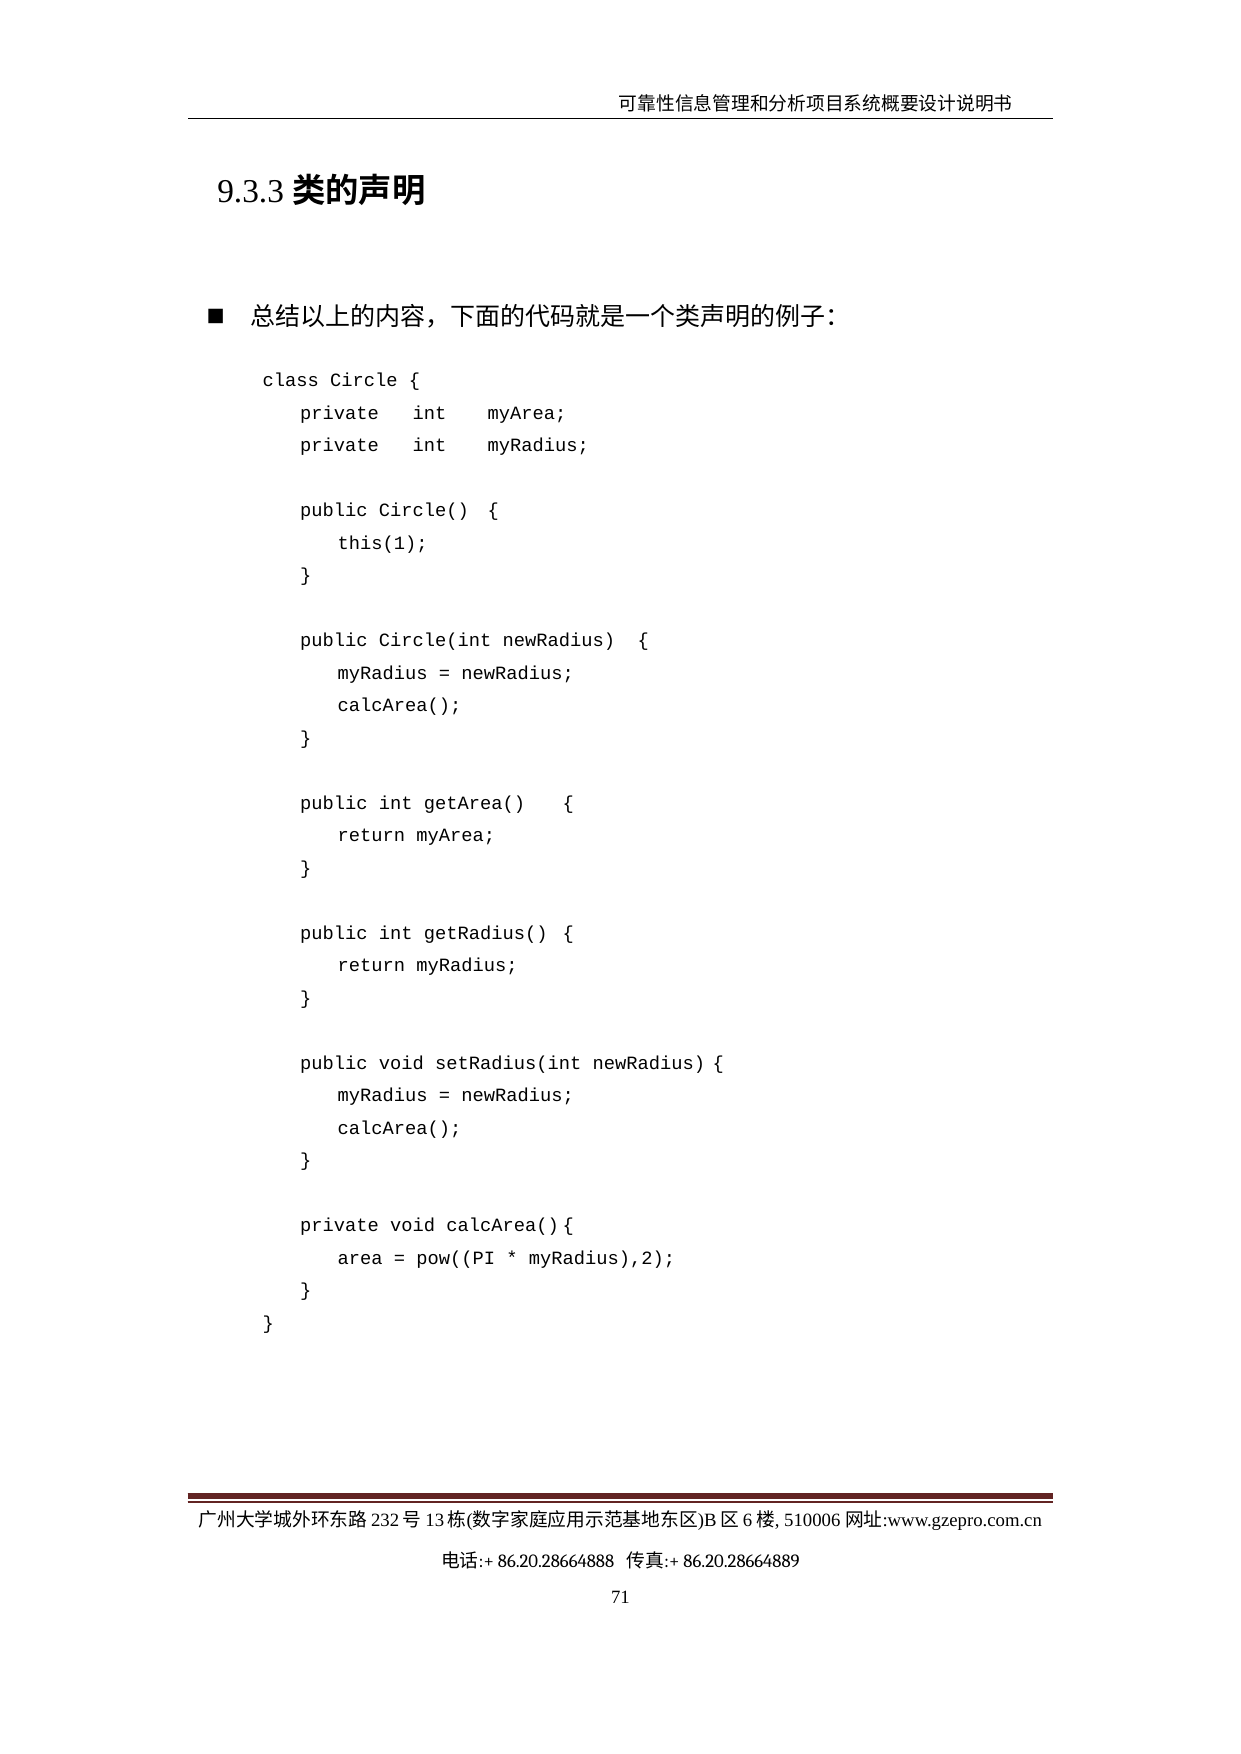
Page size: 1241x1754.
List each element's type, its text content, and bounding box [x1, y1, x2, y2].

list } [262, 1146, 1053, 1178]
list } [262, 561, 1053, 593]
list } [262, 853, 1053, 886]
list } [262, 723, 1053, 756]
list area = pow((PI * myRadius),2); [262, 1243, 1053, 1276]
list class Circle { [262, 366, 1053, 398]
list public Circle() { [262, 496, 1053, 528]
list } [262, 1276, 1053, 1308]
list public Circle(int newRadius) { [262, 626, 1053, 658]
list this(1); [262, 528, 1053, 561]
list calcArea(); [262, 1113, 1053, 1146]
list public void setRadius(int newRadius) { [262, 1048, 1053, 1081]
list } [262, 1308, 1053, 1341]
list calcArea(); [262, 691, 1053, 723]
list private void calcArea() { [262, 1211, 1053, 1243]
list 总结以上的内容，下面的代码就是一个类声明的例子： [206, 282, 1053, 347]
list public int getArea() { [262, 788, 1053, 821]
list private int myArea; [262, 398, 1053, 431]
list return myRadius; [262, 951, 1053, 983]
list myRadius = newRadius; [262, 658, 1053, 691]
list private int myRadius; [262, 431, 1053, 463]
subtitle 类的声明 [217, 155, 1053, 220]
list } [262, 983, 1053, 1016]
list return myArea; [262, 821, 1053, 853]
list myRadius = newRadius; [262, 1081, 1053, 1113]
list public int getRadius() { [262, 918, 1053, 951]
